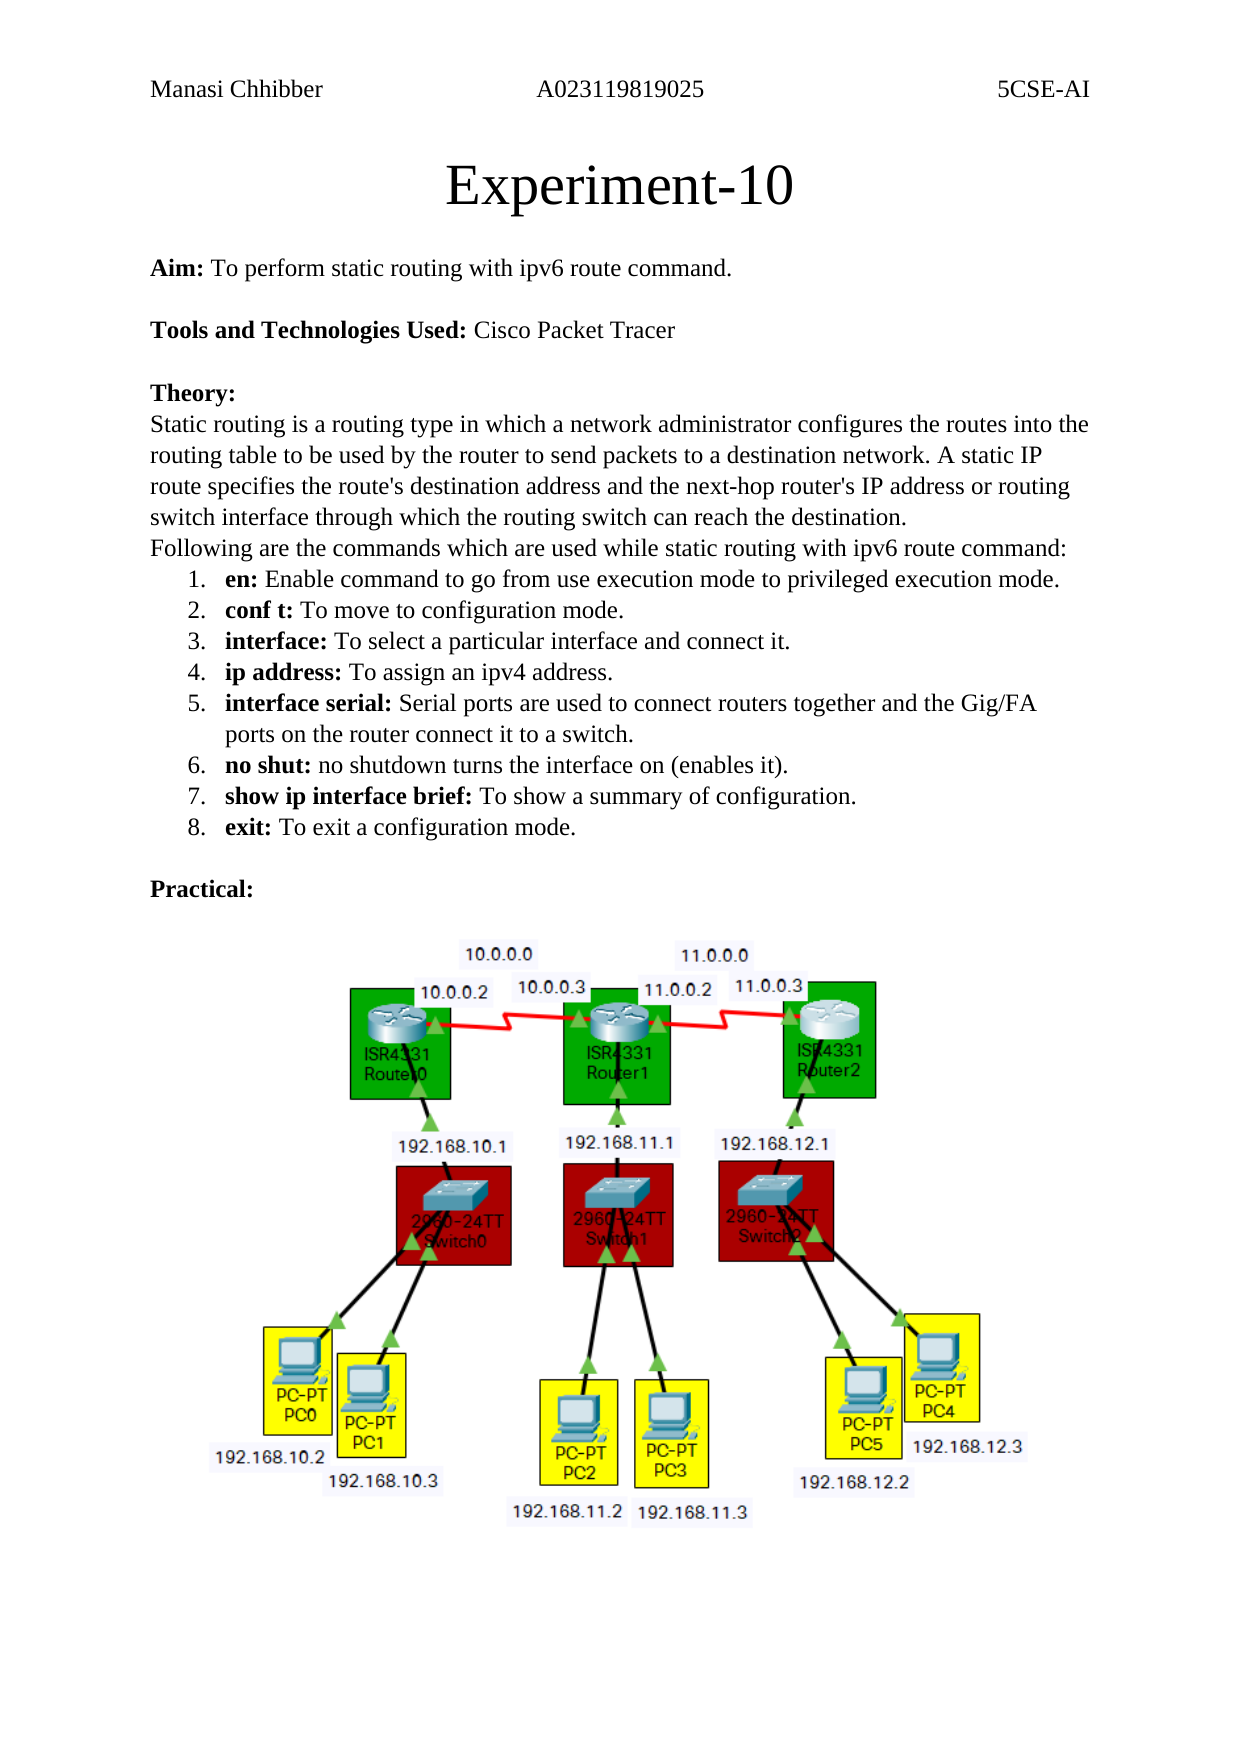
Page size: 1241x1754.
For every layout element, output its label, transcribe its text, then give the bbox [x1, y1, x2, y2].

text Theory: [150, 378, 1090, 406]
picture [207, 936, 1034, 1534]
list interface: To select a particular interface and connect it. [187, 626, 1090, 655]
list show ip interface brief: To show a summary of configuration. [187, 781, 1090, 810]
list conf t: To move to configuration mode. [187, 595, 1090, 624]
text Following are the commands which are used while static routing with ipv6 route command: [150, 533, 1090, 562]
list ip address: To assign an ipv4 address. [187, 657, 1090, 686]
list no shut: no shutdown turns the interface on (enables it). [187, 750, 1090, 779]
list interface serial: Serial ports are used to connect routers together and the Gig/FA ports on the router connect it to a switch. [187, 688, 1090, 748]
list exit: To exit a configuration mode. [187, 812, 1090, 841]
text Aim: To perform static routing with ipv6 route command. [150, 253, 1090, 282]
list en: Enable command to go from use execution mode to privileged execution mode. [187, 564, 1090, 593]
text Experiment-10 [150, 150, 1090, 217]
text Tools and Technologies Used: Cisco Packet Tracer [150, 316, 1090, 344]
text Static routing is a routing type in which a network administrator configures the routes into the routing table to be used by the router to send packets to a destination network. A static IP route specifies the route's destination address and the next-hop router's IP address or routing switch interface through which the routing switch can reach the destination. [150, 409, 1090, 531]
text Practical: [150, 874, 1090, 903]
